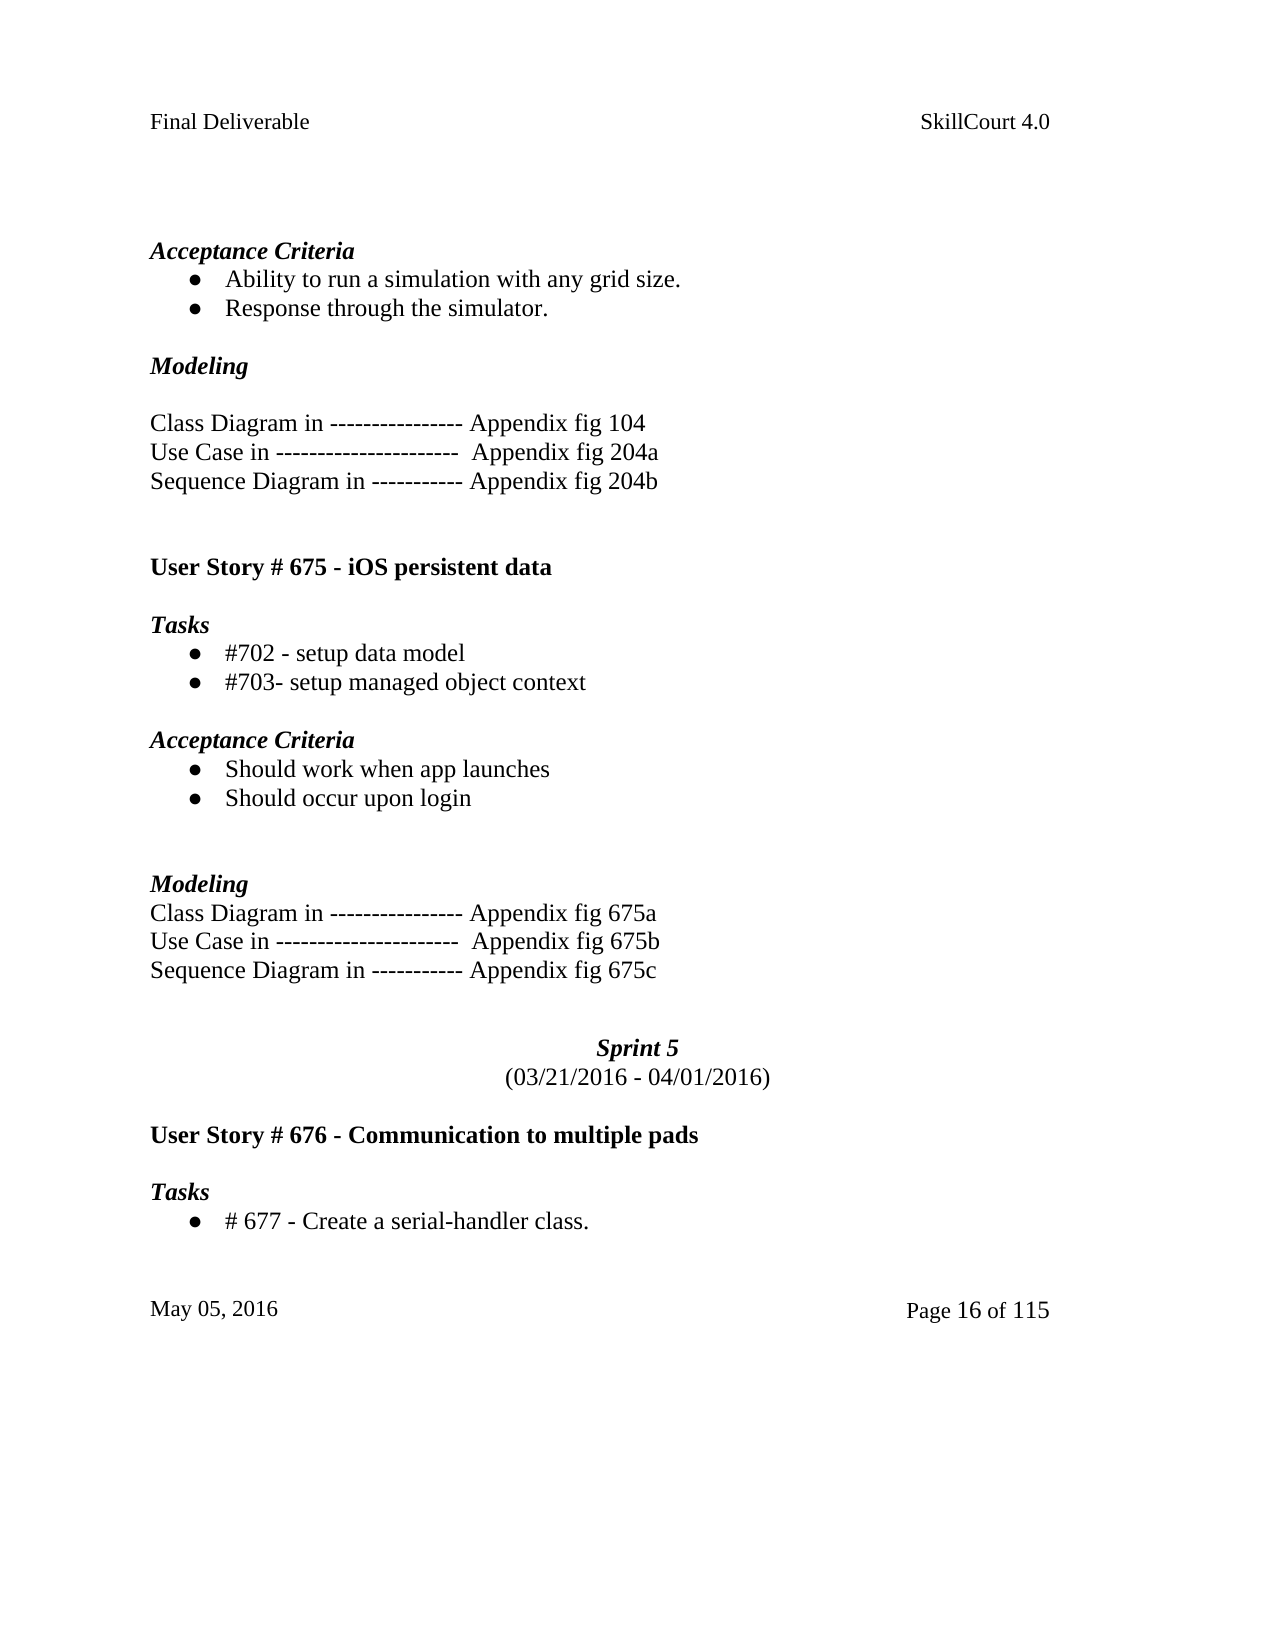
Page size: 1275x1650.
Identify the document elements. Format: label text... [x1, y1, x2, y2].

text Tasks [150, 610, 1125, 638]
subtitle Sprint 5 [150, 1033, 1125, 1062]
text Sequence Diagram in ----------- Appendix fig 675c [150, 955, 1125, 984]
text Use Case in ---------------------- Appendix fig 675b [150, 926, 1125, 955]
text Tasks [150, 1177, 1125, 1206]
list Should occur upon login [187, 782, 1125, 811]
text Class Diagram in ---------------- Appendix fig 104 [150, 408, 1125, 437]
list #702 - setup data model [187, 638, 1125, 667]
list #703- setup managed object context [187, 667, 1125, 696]
text Acceptance Criteria [150, 725, 1125, 754]
text Class Diagram in ---------------- Appendix fig 675a [150, 898, 1125, 926]
text Acceptance Criteria [150, 236, 1125, 264]
list Response through the simulator. [187, 293, 1125, 322]
text User Story # 676 - Communication to multiple pads [150, 1120, 1125, 1148]
text User Story # 675 - iOS persistent data [150, 552, 1125, 581]
list Should work when app launches [187, 754, 1125, 782]
list Ability to run a simulation with any grid size. [187, 264, 1125, 293]
text Modeling [150, 351, 1125, 380]
list # 677 - Create a serial-handler class. [187, 1206, 1125, 1235]
text (03/21/2016 - 04/01/2016) [150, 1062, 1125, 1091]
text Use Case in ---------------------- Appendix fig 204a [150, 437, 1125, 466]
text Sequence Diagram in ----------- Appendix fig 204b [150, 466, 1125, 495]
text Modeling [150, 869, 1125, 898]
